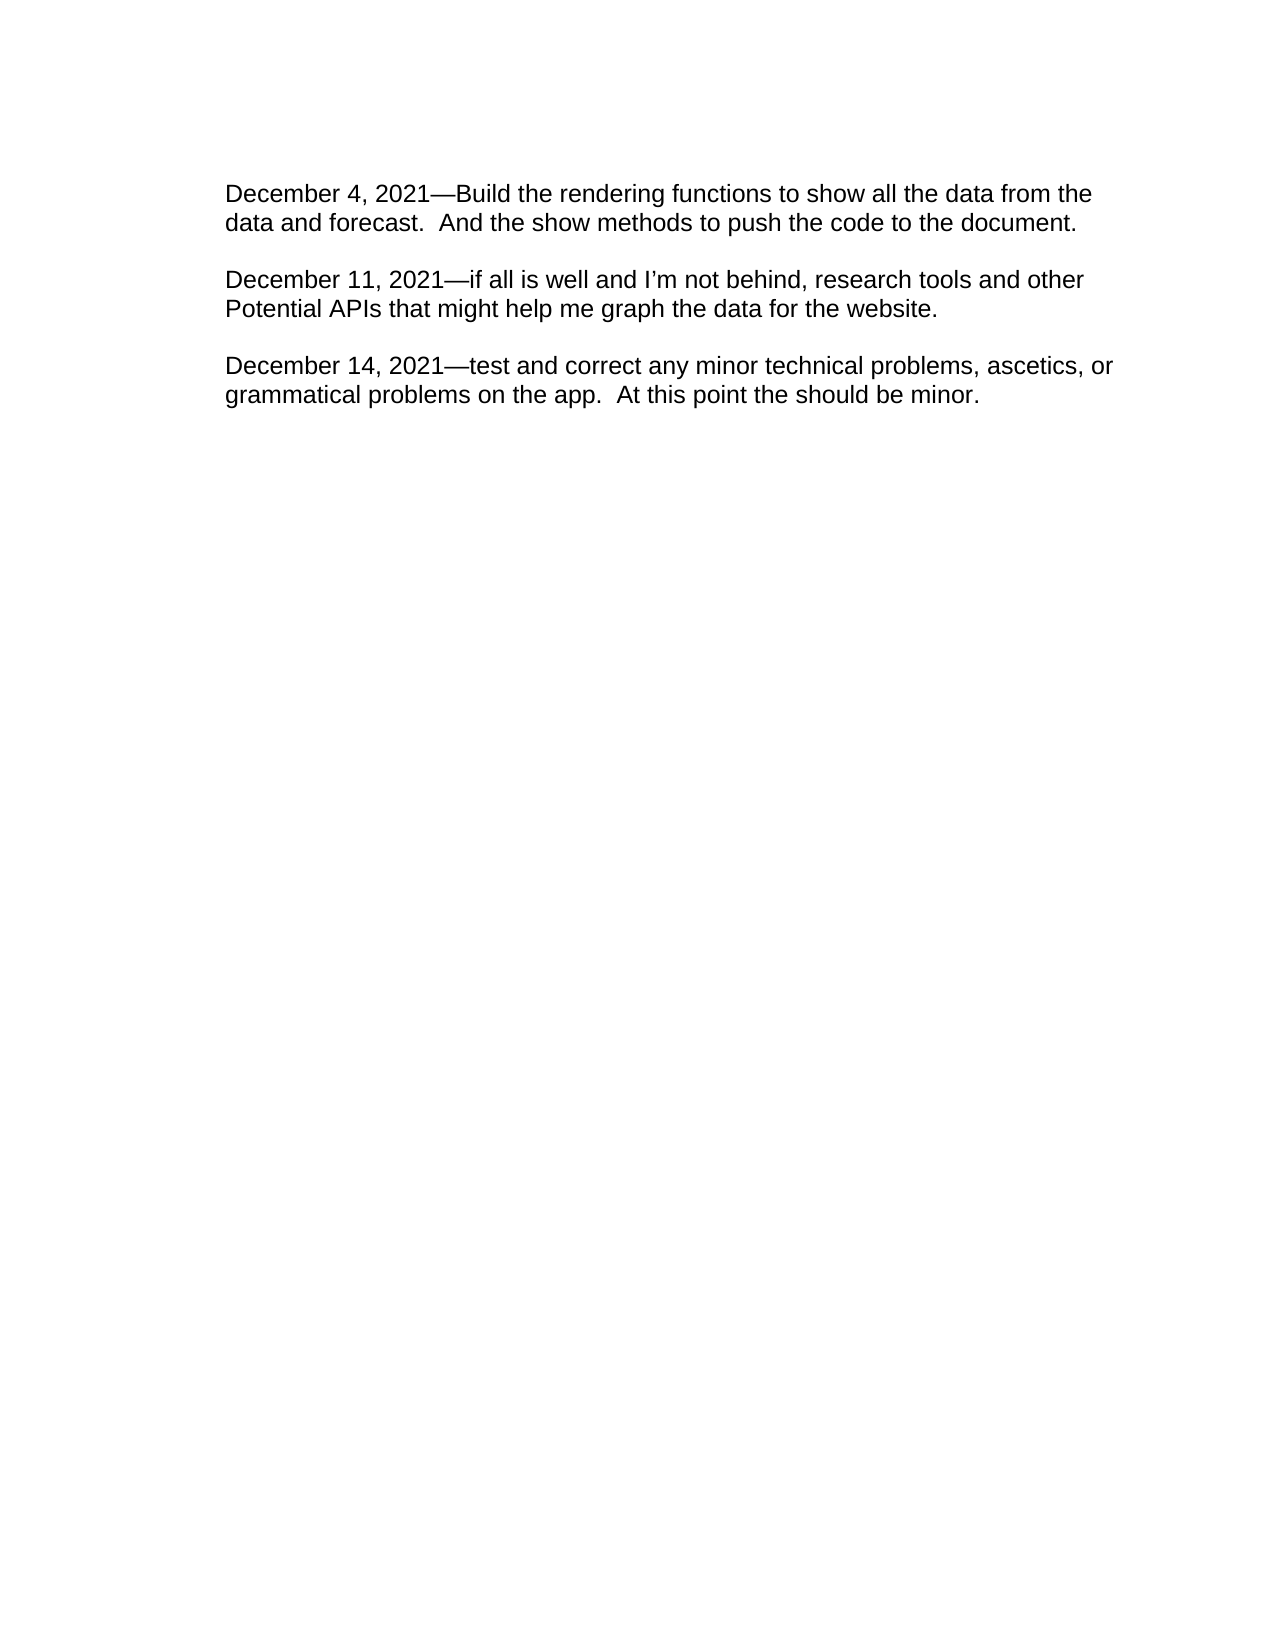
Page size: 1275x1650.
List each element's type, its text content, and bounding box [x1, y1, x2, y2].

text December 14, 2021—test and correct any minor technical problems, ascetics, or grammatical problems on the app. At this point the should be minor. [225, 351, 1125, 409]
text December 4, 2021—Build the rendering functions to show all the data from the data and forecast. And the show methods to push the code to the document. [225, 179, 1125, 236]
text December 11, 2021—if all is well and I’m not behind, research tools and other Potential APIs that might help me graph the data for the website. [225, 265, 1125, 322]
